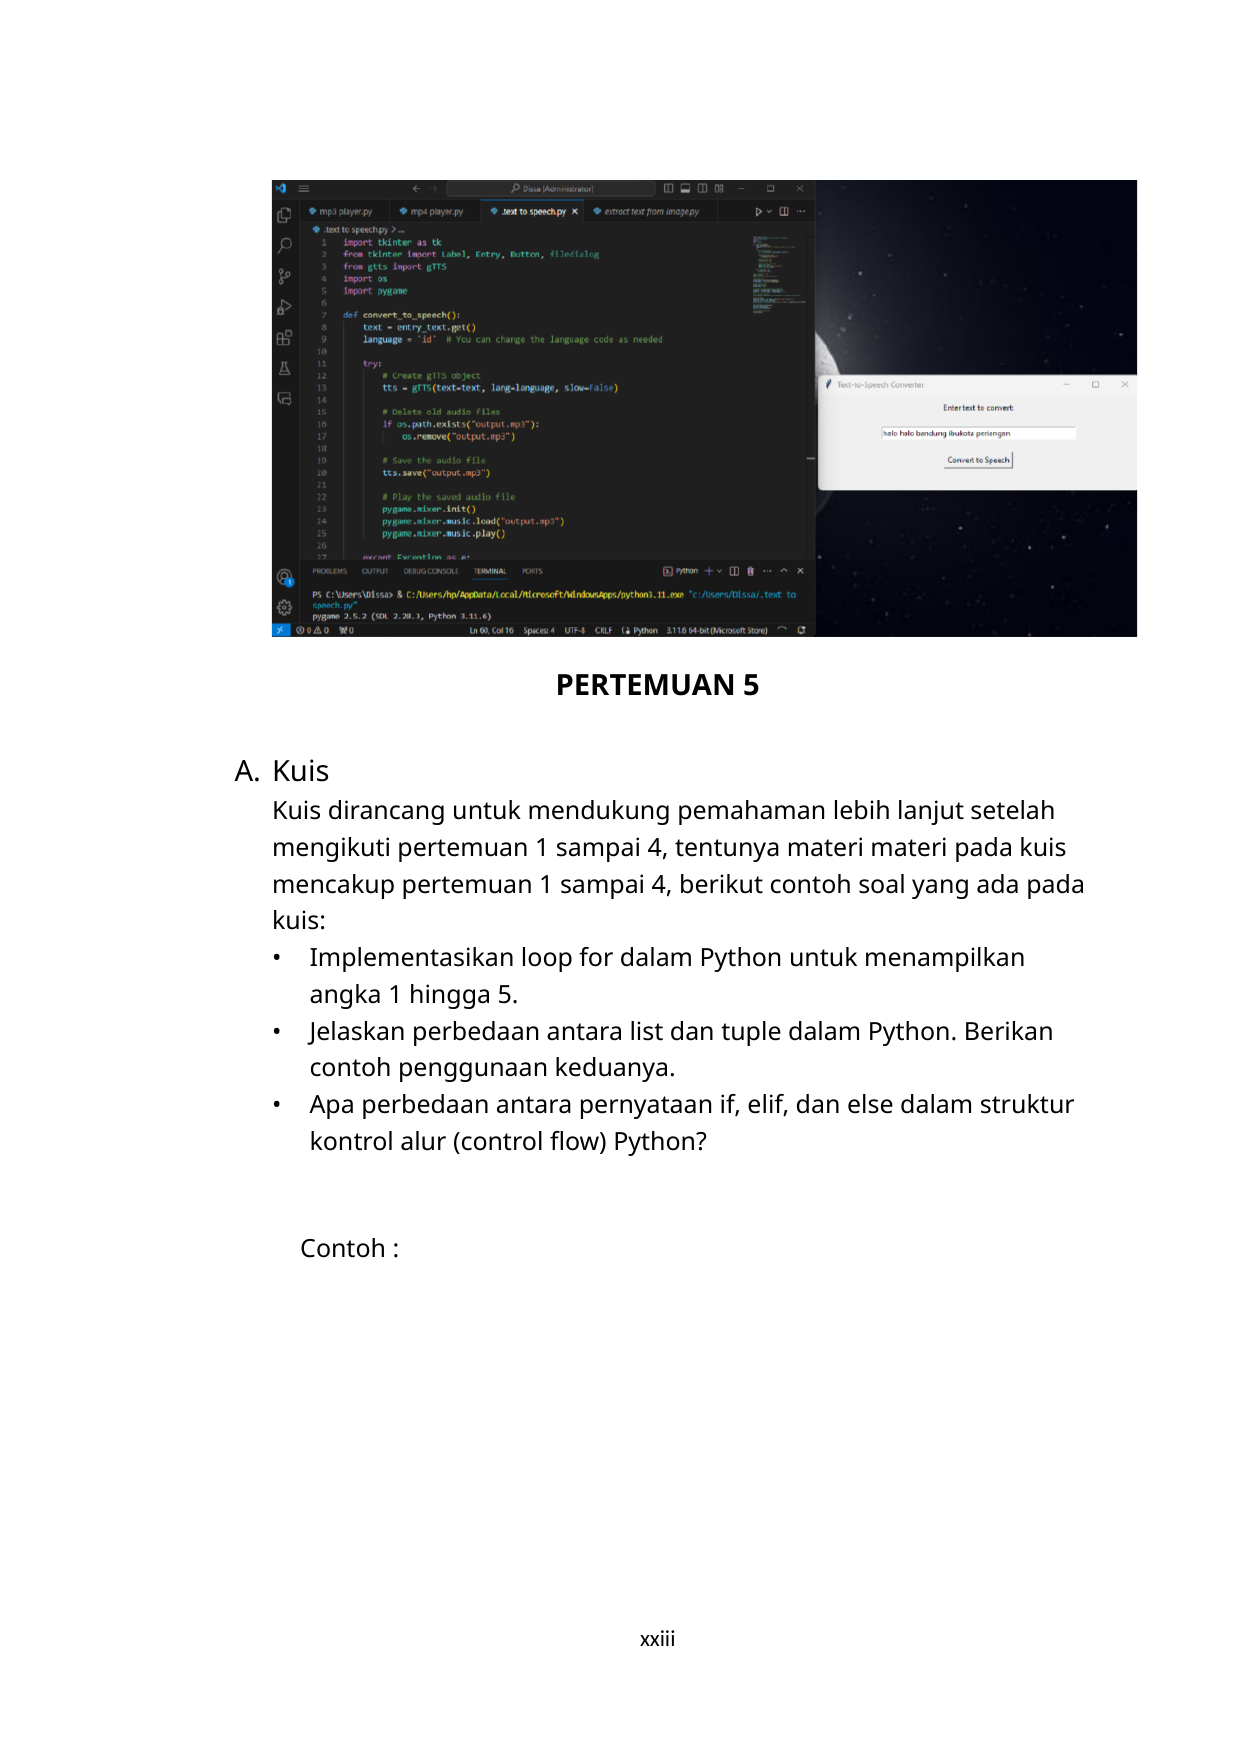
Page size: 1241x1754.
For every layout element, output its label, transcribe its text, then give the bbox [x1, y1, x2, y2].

picture [271, 180, 1138, 637]
list Kuis [234, 750, 1090, 789]
text PERTEMUAN 5 [225, 664, 1090, 704]
list Jelaskan perbedaan antara list dan tuple dalam Python. Berikan contoh penggunaan keduanya. [272, 1013, 1090, 1084]
list Apa perbedaan antara pernyataan if, elif, dan else dalam struktur kontrol alur (control flow) Python? [272, 1087, 1090, 1158]
list Implementasikan loop for dalam Python untuk menampilkan angka 1 hingga 5. [272, 940, 1090, 1011]
text Contoh : [300, 1231, 1090, 1264]
list Kuis dirancang untuk mendukung pemahaman lebih lanjut setelah mengikuti pertemuan 1 sampai 4, tentunya materi materi pada kuis mencakup pertemuan 1 sampai 4, berikut contoh soal yang ada pada kuis: [272, 793, 1090, 937]
